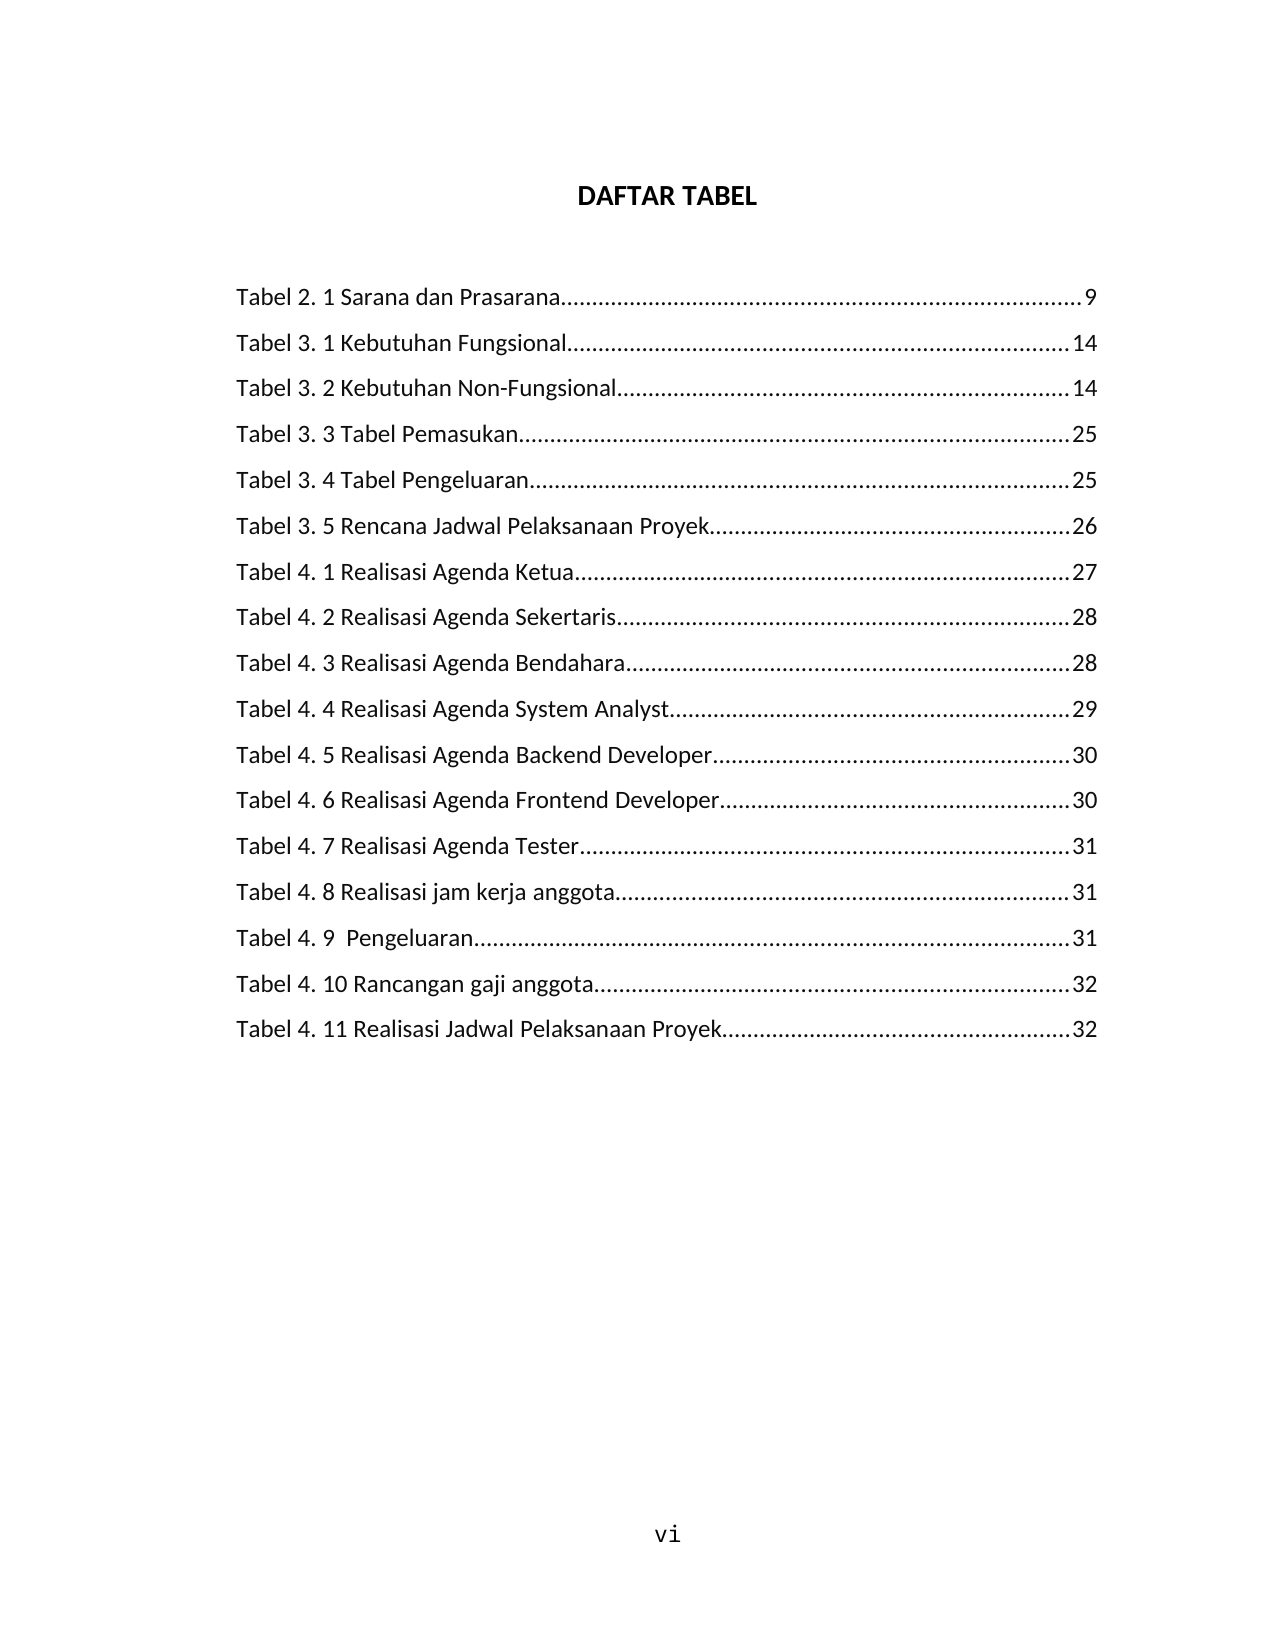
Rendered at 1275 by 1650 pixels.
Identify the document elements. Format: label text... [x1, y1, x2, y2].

text Tabel 3. 4 Tabel Pengeluaran 25 [236, 464, 1208, 494]
text Tabel 4. 1 Realisasi Agenda Ketua 27 [236, 556, 1208, 586]
text Tabel 4. 2 Realisasi Agenda Sekertaris 28 [236, 601, 1208, 632]
text Tabel 4. 6 Realisasi Agenda Frontend Developer 30 [236, 784, 1208, 815]
text Tabel 4. 3 Realisasi Agenda Bendahara 28 [236, 647, 1208, 678]
text Tabel 4. 9 Pengeluaran 31 [236, 922, 1208, 952]
text Tabel 4. 11 Realisasi Jadwal Pelaksanaan Proyek 32 [236, 1013, 1208, 1044]
text Tabel 4. 7 Realisasi Agenda Tester 31 [236, 830, 1208, 861]
text Tabel 3. 2 Kebutuhan Non-Fungsional 14 [236, 372, 1208, 403]
text Tabel 4. 8 Realisasi jam kerja anggota 31 [236, 876, 1208, 907]
text Tabel 4. 10 Rancangan gaji anggota 32 [236, 968, 1208, 998]
text Tabel 4. 4 Realisasi Agenda System Analyst 29 [236, 693, 1208, 724]
text Tabel 3. 3 Tabel Pemasukan 25 [236, 418, 1208, 449]
text Tabel 3. 5 Rencana Jadwal Pelaksanaan Proyek 26 [236, 510, 1208, 540]
text Tabel 4. 5 Realisasi Agenda Backend Developer 30 [236, 739, 1208, 769]
text Tabel 3. 1 Kebutuhan Fungsional 14 [236, 327, 1208, 357]
text Tabel 2. 1 Sarana dan Prasarana 9 [236, 281, 1208, 312]
subtitle DAFTAR TABEL [495, 177, 839, 213]
